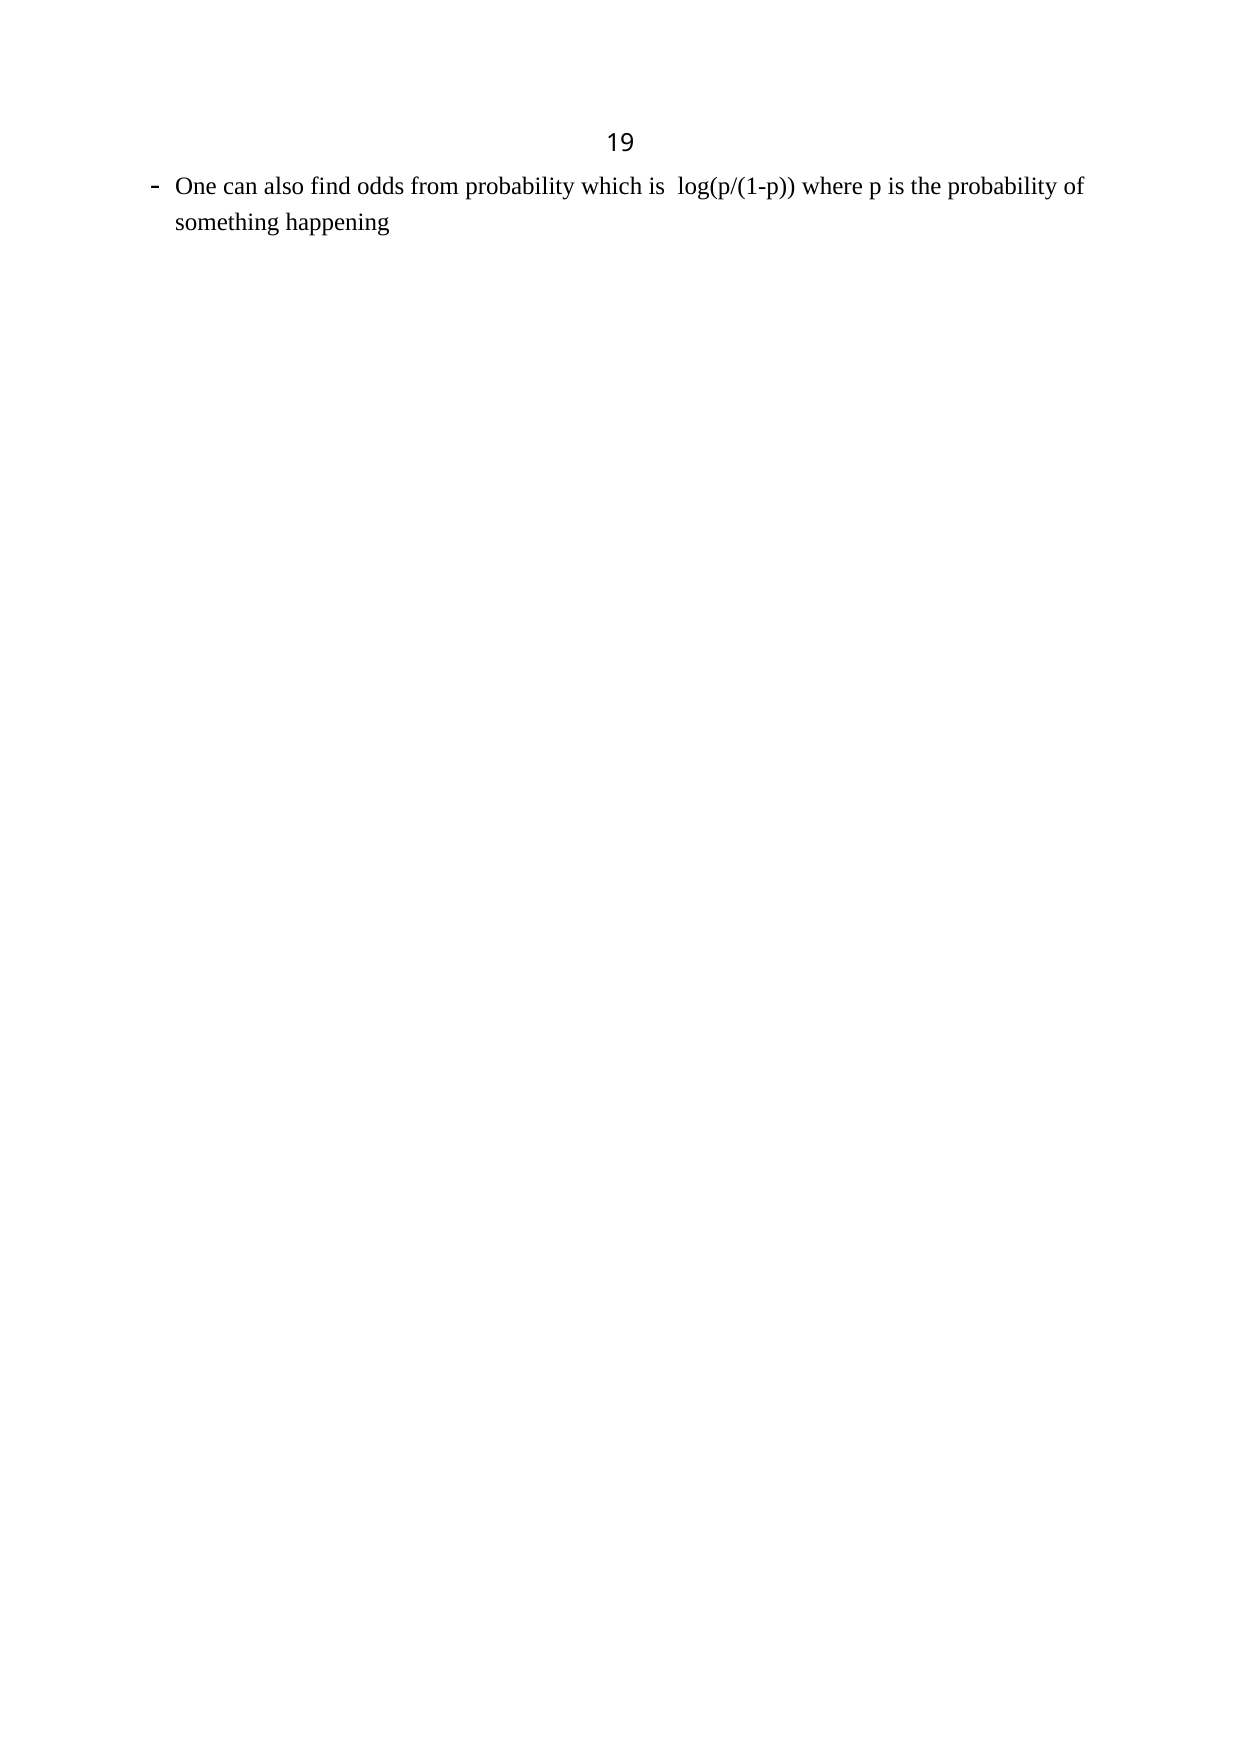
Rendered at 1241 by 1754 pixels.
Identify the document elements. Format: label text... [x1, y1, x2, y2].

list One can also find odds from probability which is log(p/(1-p)) where p is the probability of something happening [150, 166, 1090, 236]
